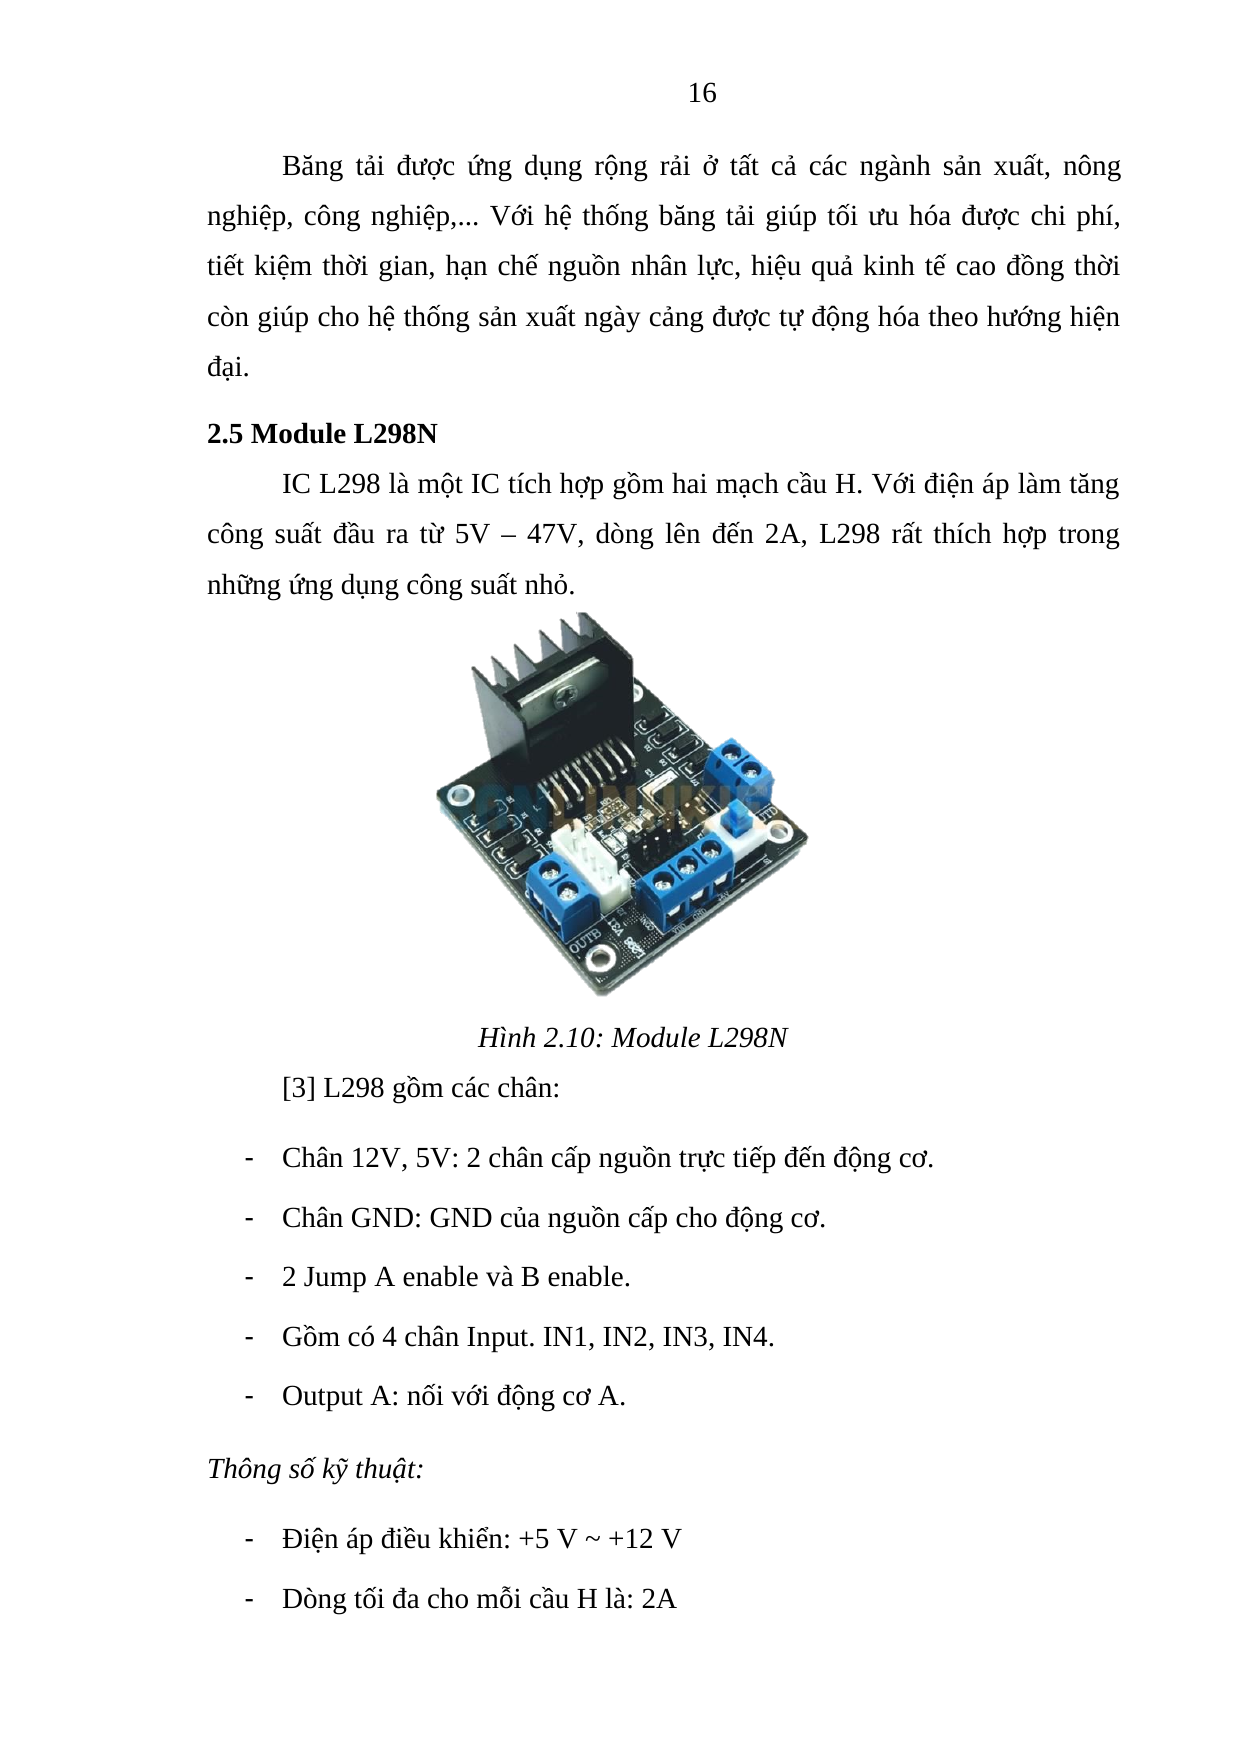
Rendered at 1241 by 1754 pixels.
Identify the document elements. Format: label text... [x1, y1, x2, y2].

list Gồm có 4 chân Input. IN1, IN2, IN3, IN4. [244, 1315, 1122, 1355]
list Output A: nối với động cơ A. [244, 1375, 1122, 1414]
list Dòng tối đa cho mỗi cầu H là: 2A [244, 1577, 1122, 1617]
list Chân GND: GND của nguồn cấp cho động cơ. [244, 1196, 1122, 1236]
subtitle Module L298N [207, 416, 1122, 449]
list Chân 12V, 5V: 2 chân cấp nguồn trực tiếp đến động cơ. [244, 1137, 1122, 1176]
list Điện áp điều khiển: +5 V ~ +12 V [244, 1518, 1122, 1557]
text Băng tải được ứng dụng rộng rải ở tất cả các ngành sản xuất, nông nghiệp, công nghiệp,... Với hệ thống băng tải giúp tối ưu hóa được chi phí, tiết kiệm thời gian, hạn chế nguồn nhân lực, hiệu quả kinh tế cao đồng thời còn giúp cho hệ thống sản xuất ngày cảng được tự động hóa theo hướng hiện đại. [207, 148, 1122, 382]
picture [357, 600, 883, 1020]
text Thông số kỹ thuật: [207, 1451, 1122, 1484]
list 2 Jump A enable và B enable. [244, 1256, 1122, 1295]
text IC L298 là một IC tích hợp gồm hai mạch cầu H. Với điện áp làm tăng công suất đầu ra từ 5V – 47V, dòng lên đến 2A, L298 rất thích hợp trong những ứng dụng công suất nhỏ. [207, 466, 1122, 600]
